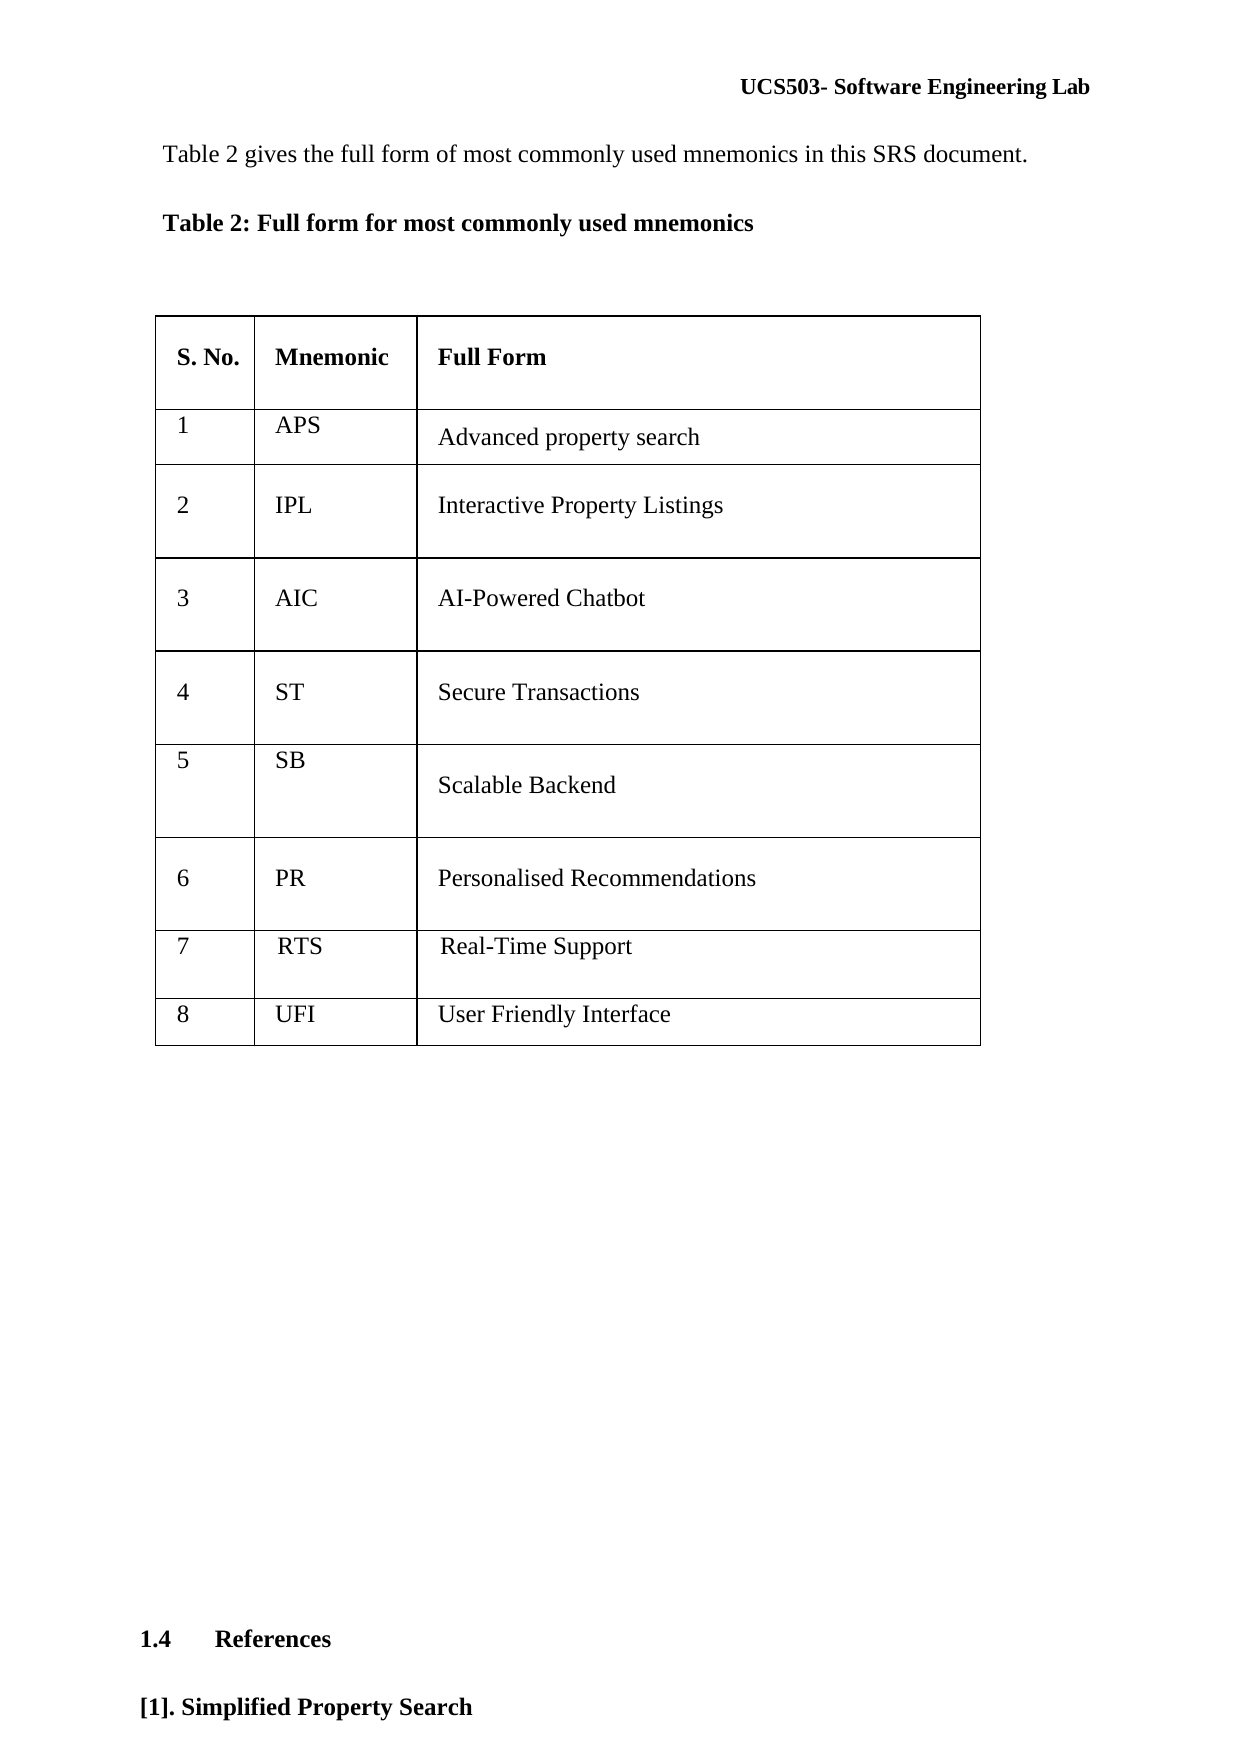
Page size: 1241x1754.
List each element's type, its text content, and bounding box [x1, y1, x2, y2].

table_cell Advanced property search [418, 410, 980, 464]
table_cell Secure Transactions [418, 652, 980, 743]
table_cell 8 [156, 999, 254, 1045]
table_cell APS [255, 410, 416, 464]
table_cell 1 [156, 410, 254, 464]
table_cell AIC [255, 559, 416, 650]
table_cell AI-Powered Chatbot [418, 559, 980, 650]
table_cell Scalable Backend [418, 745, 980, 837]
table_cell 2 [156, 465, 254, 557]
table_header Full Form [418, 317, 980, 408]
table_cell PR [255, 838, 416, 930]
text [139, 1692, 1065, 1721]
subtitle 1.4 References [139, 1624, 1065, 1653]
text Table 2: Full form for most commonly used mnemonics [162, 208, 1065, 236]
table_cell Real-Time Support [418, 931, 980, 998]
text Table 2 gives the full form of most commonly used mnemonics in this SRS document. [162, 139, 1065, 168]
table_cell UFI [255, 999, 416, 1045]
table_cell User Friendly Interface [418, 999, 980, 1045]
table_cell IPL [255, 465, 416, 557]
table_cell 5 [156, 745, 254, 837]
table_cell 3 [156, 559, 254, 650]
table_header S. No. [156, 317, 254, 408]
table_cell RTS [255, 931, 416, 998]
table_cell Interactive Property Listings [418, 465, 980, 557]
table_cell SB [255, 745, 416, 837]
table_cell ST [255, 652, 416, 743]
table_header Mnemonic [255, 317, 416, 408]
table_cell Personalised Recommendations [418, 838, 980, 930]
table_cell 6 [156, 838, 254, 930]
table_cell 7 [156, 931, 254, 998]
table_cell 4 [156, 652, 254, 743]
